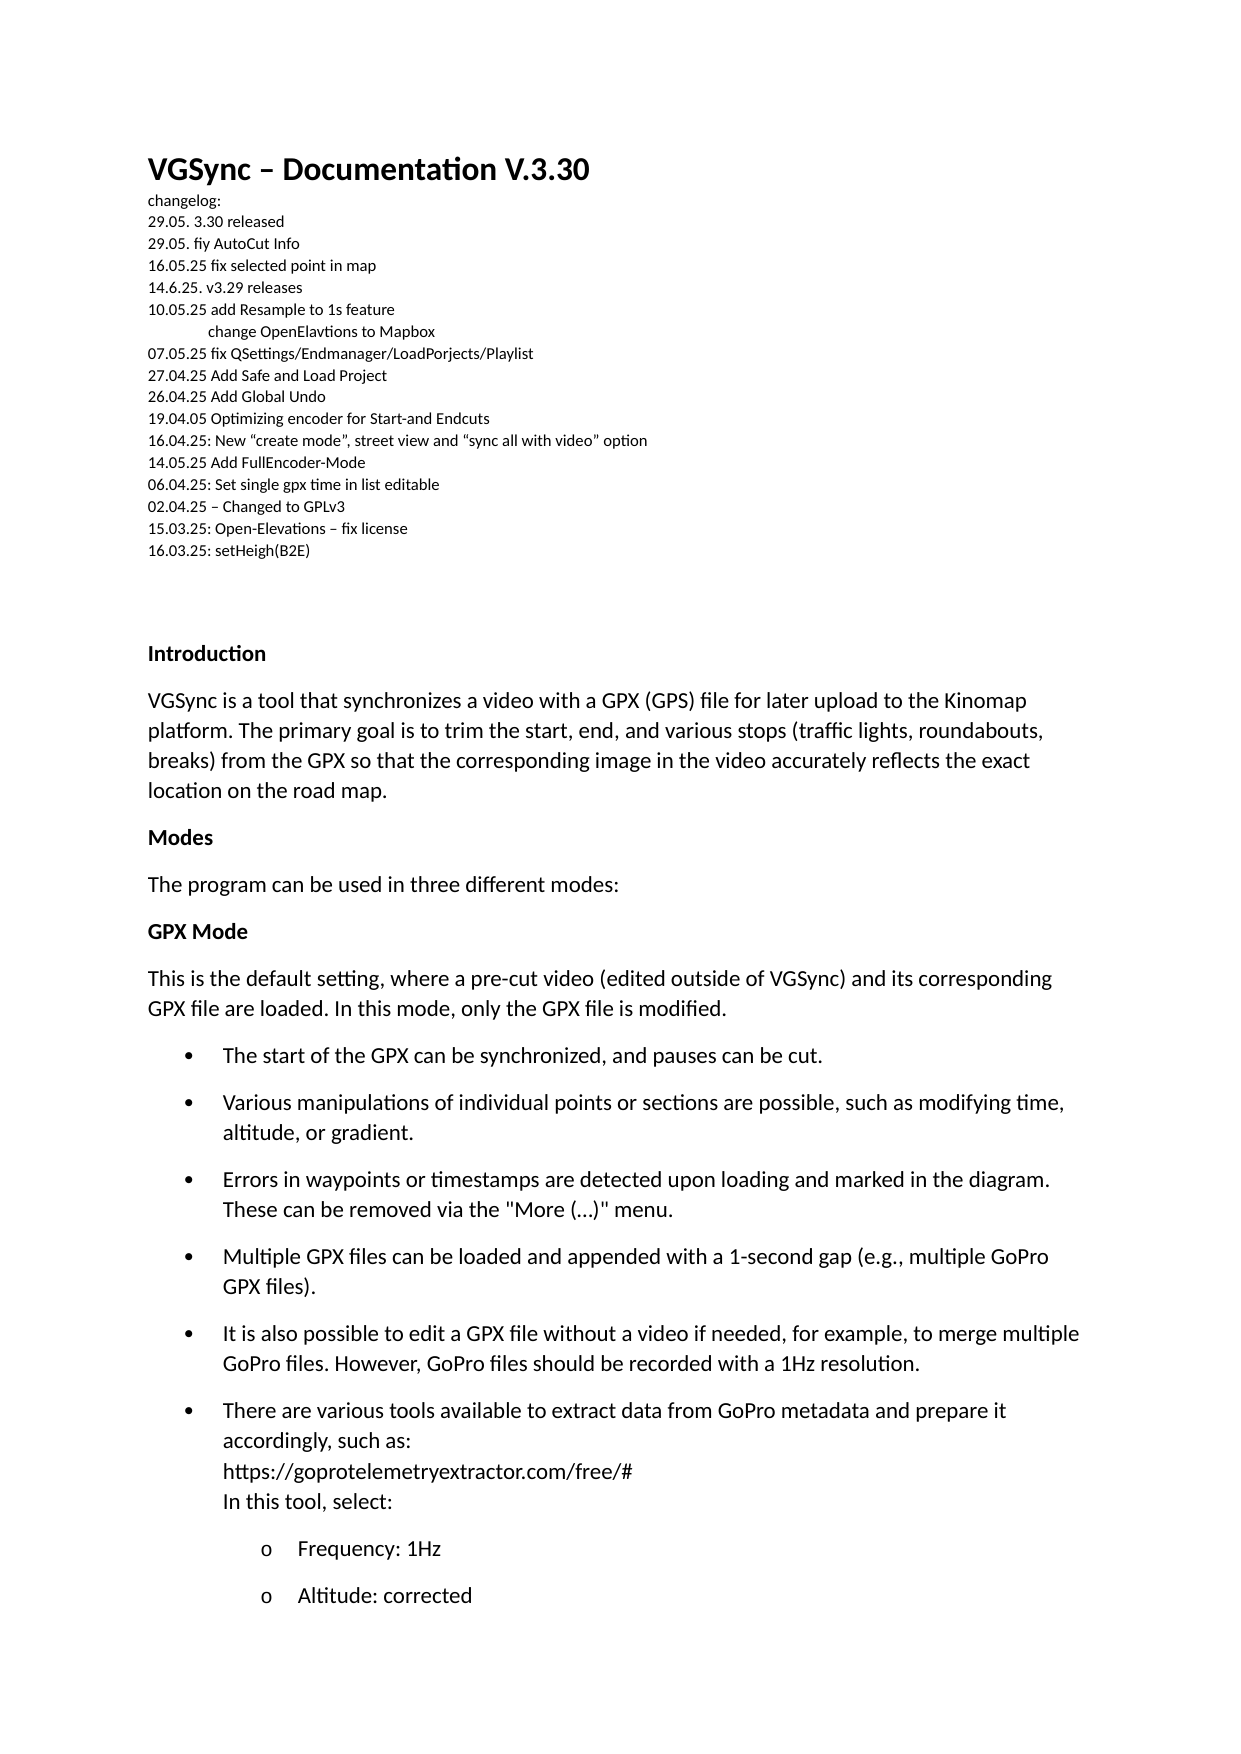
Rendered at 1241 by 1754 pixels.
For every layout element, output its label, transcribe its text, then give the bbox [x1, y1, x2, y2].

list Frequency: 1Hz [260, 1534, 1093, 1562]
list Altitude: corrected [260, 1581, 1093, 1610]
text GPX Mode [148, 917, 1093, 945]
text The program can be used in three different modes: [148, 870, 1093, 898]
list Errors in waypoints or timestamps are detected upon loading and marked in the diagram. These can be removed via the "More (…)" menu. [185, 1165, 1093, 1223]
list The start of the GPX can be synchronized, and pauses can be cut. [185, 1041, 1093, 1069]
list Various manipulations of individual points or sections are possible, such as modifying time, altitude, or gradient. [185, 1088, 1093, 1146]
text Modes [148, 823, 1093, 851]
text Introduction [148, 639, 1093, 667]
list There are various tools available to extract data from GoPro metadata and prepare it accordingly, such as: https://goprotelemetryextractor.com/free/# In this tool, select: [185, 1396, 1093, 1515]
list It is also possible to edit a GPX file without a video if needed, for example, to merge multiple GoPro files. However, GoPro files should be recorded with a 1Hz resolution. [185, 1319, 1093, 1377]
text This is the default setting, where a pre-cut video (edited outside of VGSync) and its corresponding GPX file are loaded. In this mode, only the GPX file is modified. [148, 964, 1093, 1022]
text VGSync – Documentation V.3.30 changelog: 29.05. 3.30 released 29.05. fiy AutoCut Info 16.05.25 fix selected point in map 14.6.25. v3.29 releases 10.05.25 add Resample to 1s feature change OpenElavtions to Mapbox 07.05.25 fix QSettings/Endmanager/LoadPorjects/Playlist 27.04.25 Add Safe and Load Project 26.04.25 Add Global Undo 19.04.05 Optimizing encoder for Start-and Endcuts 16.04.25: New “create mode”, street view and “sync all with video” option 14.05.25 Add FullEncoder-Mode 06.04.25: Set single gpx time in list editable 02.04.25 – Changed to GPLv3 15.03.25: Open-Elevations – fix license 16.03.25: setHeigh(B2E) [148, 148, 1093, 560]
list Multiple GPX files can be loaded and appended with a 1-second gap (e.g., multiple GoPro GPX files). [185, 1242, 1093, 1300]
text VGSync is a tool that synchronizes a video with a GPX (GPS) file for later upload to the Kinomap platform. The primary goal is to trim the start, end, and various stops (traffic lights, roundabouts, breaks) from the GPX so that the corresponding image in the video accurately reflects the exact location on the road map. [148, 686, 1093, 804]
